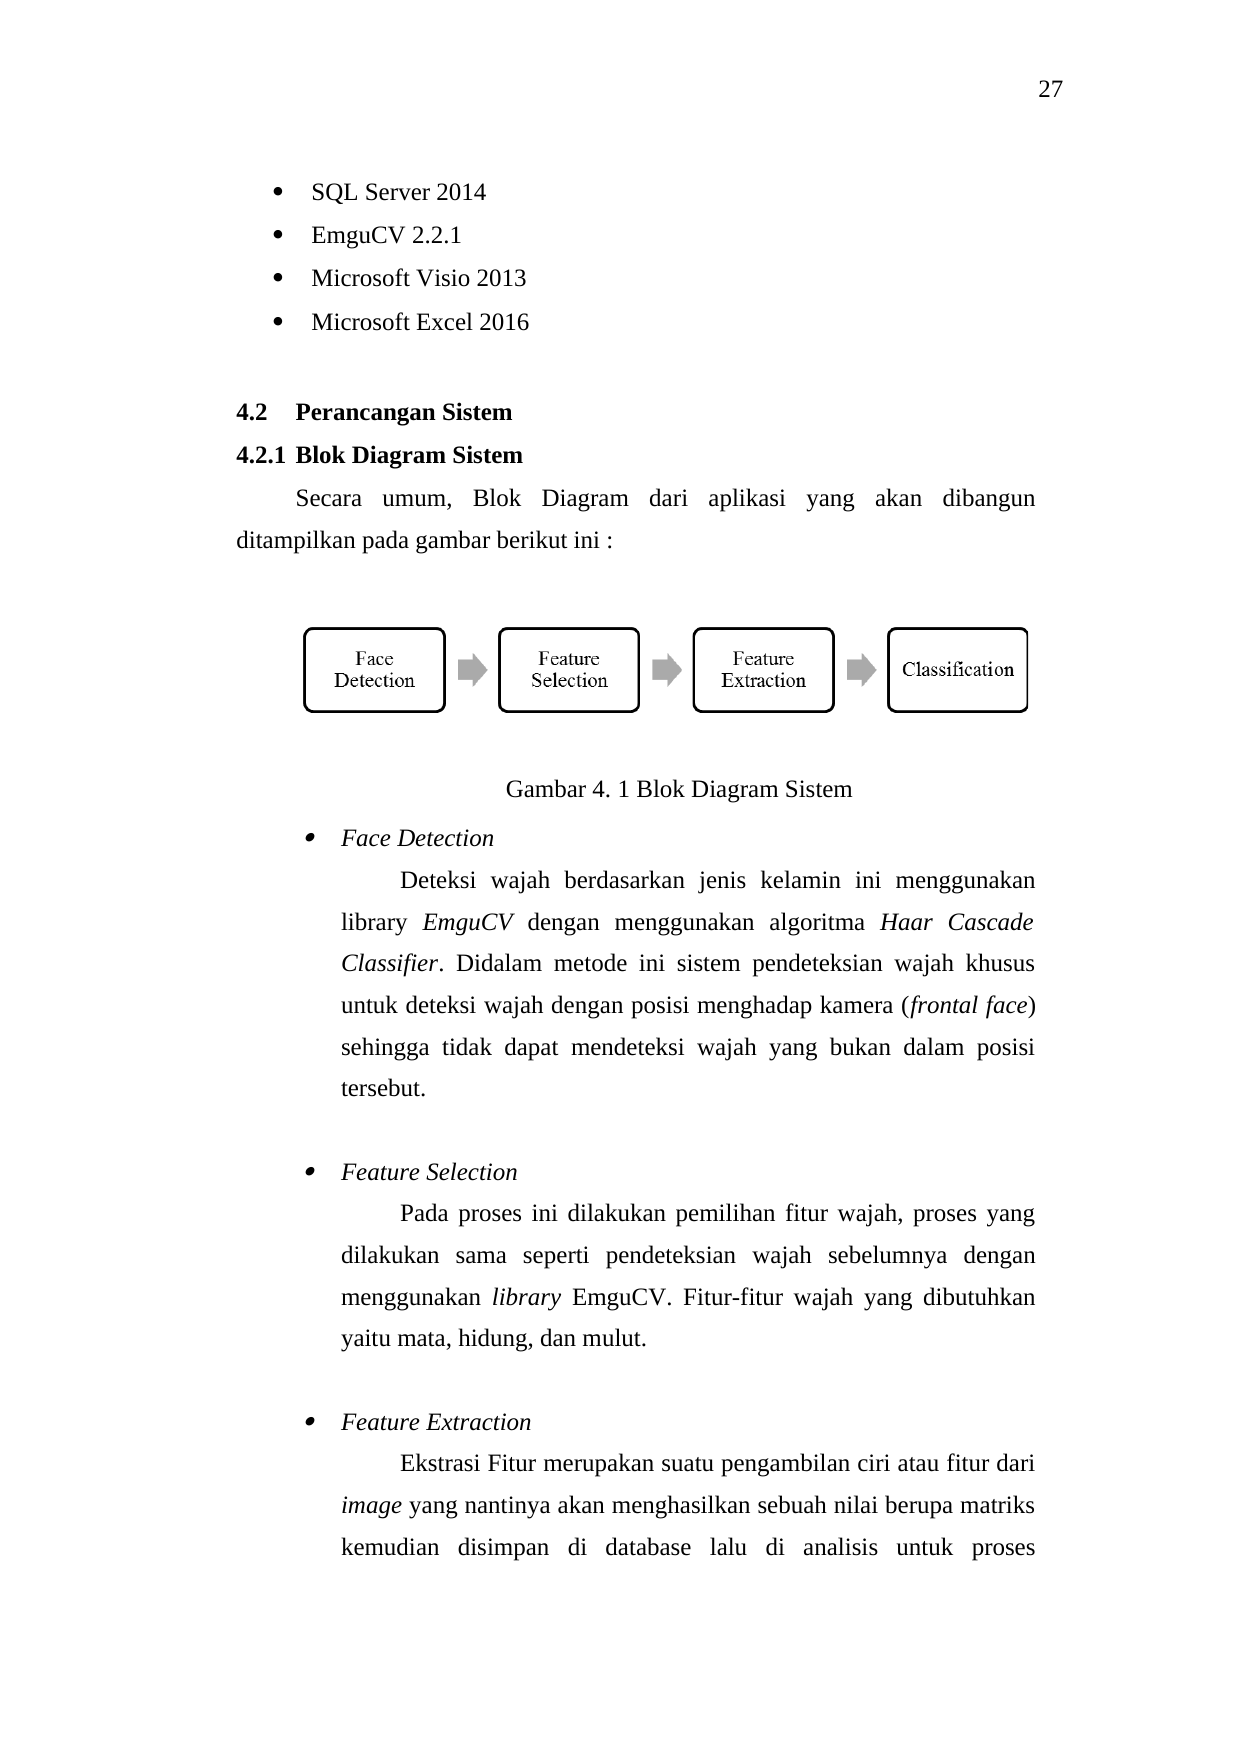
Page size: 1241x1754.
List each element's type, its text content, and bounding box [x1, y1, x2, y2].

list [341, 1448, 1036, 1561]
list Feature Extraction [303, 1407, 1036, 1436]
list Deteksi wajah berdasarkan jenis kelamin ini menggunakan library EmguCV dengan menggunakan algoritma Haar Cascade Classifier. Didalam metode ini sistem pendeteksian wajah khusus untuk deteksi wajah dengan posisi menghadap kamera (frontal face) sehingga tidak dapat mendeteksi wajah yang bukan dalam posisi tersebut. [341, 865, 1036, 1102]
list Feature Selection [303, 1157, 1036, 1186]
picture [303, 566, 1029, 761]
list Pada proses ini dilakukan pemilihan fitur wajah, proses yang dilakukan sama seperti pendeteksian wajah sebelumnya dengan menggunakan library EmguCV. Fitur-fitur wajah yang dibutuhkan yaitu mata, hidung, dan mulut. [341, 1198, 1036, 1352]
list SQL Server 2014 [274, 177, 1063, 206]
list Face Detection [303, 823, 1036, 852]
text Secara umum, Blok Diagram dari aplikasi yang akan dibangun ditampilkan pada gambar berikut ini : [236, 483, 1036, 554]
subtitle Perancangan Sistem [236, 397, 1063, 426]
list Microsoft Visio 2013 [274, 263, 1063, 292]
text Gambar 4. 1 Blok Diagram Sistem [236, 774, 1063, 803]
list Microsoft Excel 2016 [274, 307, 1063, 335]
list EmguCV 2.2.1 [274, 220, 1063, 249]
list Blok Diagram Sistem [236, 440, 1063, 469]
